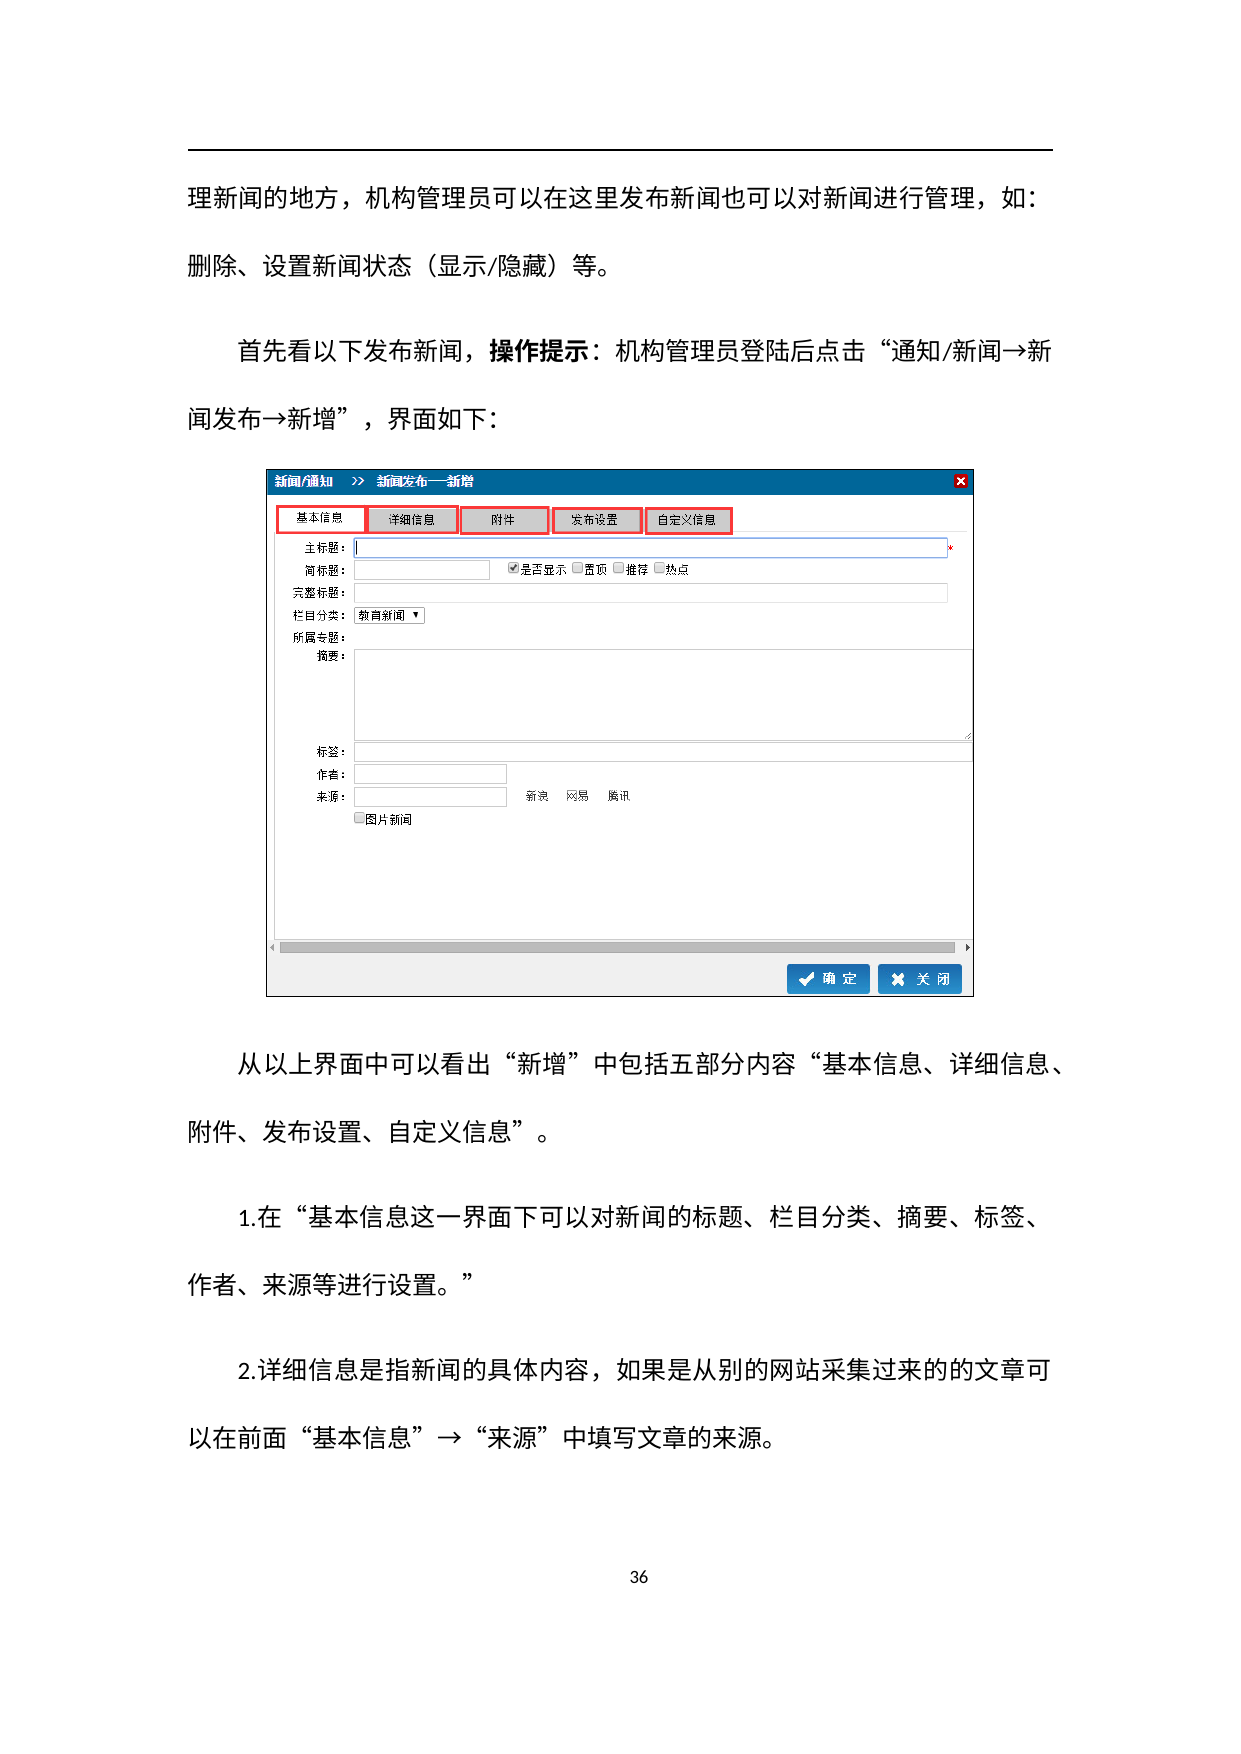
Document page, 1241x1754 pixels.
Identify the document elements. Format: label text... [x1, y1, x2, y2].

picture [276, 476, 303, 486]
picture [398, 476, 409, 486]
picture [955, 475, 967, 487]
text 2.详细信息是指新闻的具体内容，如果是从别的网站采集过来的的文章可以在前面“基本信息”→“来源”中填写文章的来源。 [187, 1335, 1053, 1471]
picture [448, 476, 459, 486]
picture [307, 476, 318, 486]
text 1.在“基本信息这一界面下可以对新闻的标题、栏目分类、摘要、标签、作者、来源等进行设置。” [187, 1182, 1053, 1318]
text 从以上界面中可以看出“新增”中包括五部分内容“基本信息、详细信息、附件、发布设置、自定义信息”。 [187, 1029, 1053, 1165]
picture [267, 496, 973, 996]
picture [378, 476, 395, 486]
picture [321, 476, 332, 486]
picture [417, 476, 426, 486]
picture [462, 476, 473, 486]
text 首先看以下发布新闻，操作提示：机构管理员登陆后点击“通知/新闻→新闻发布→新增”，界面如下： [187, 316, 1053, 452]
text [187, 163, 1053, 299]
